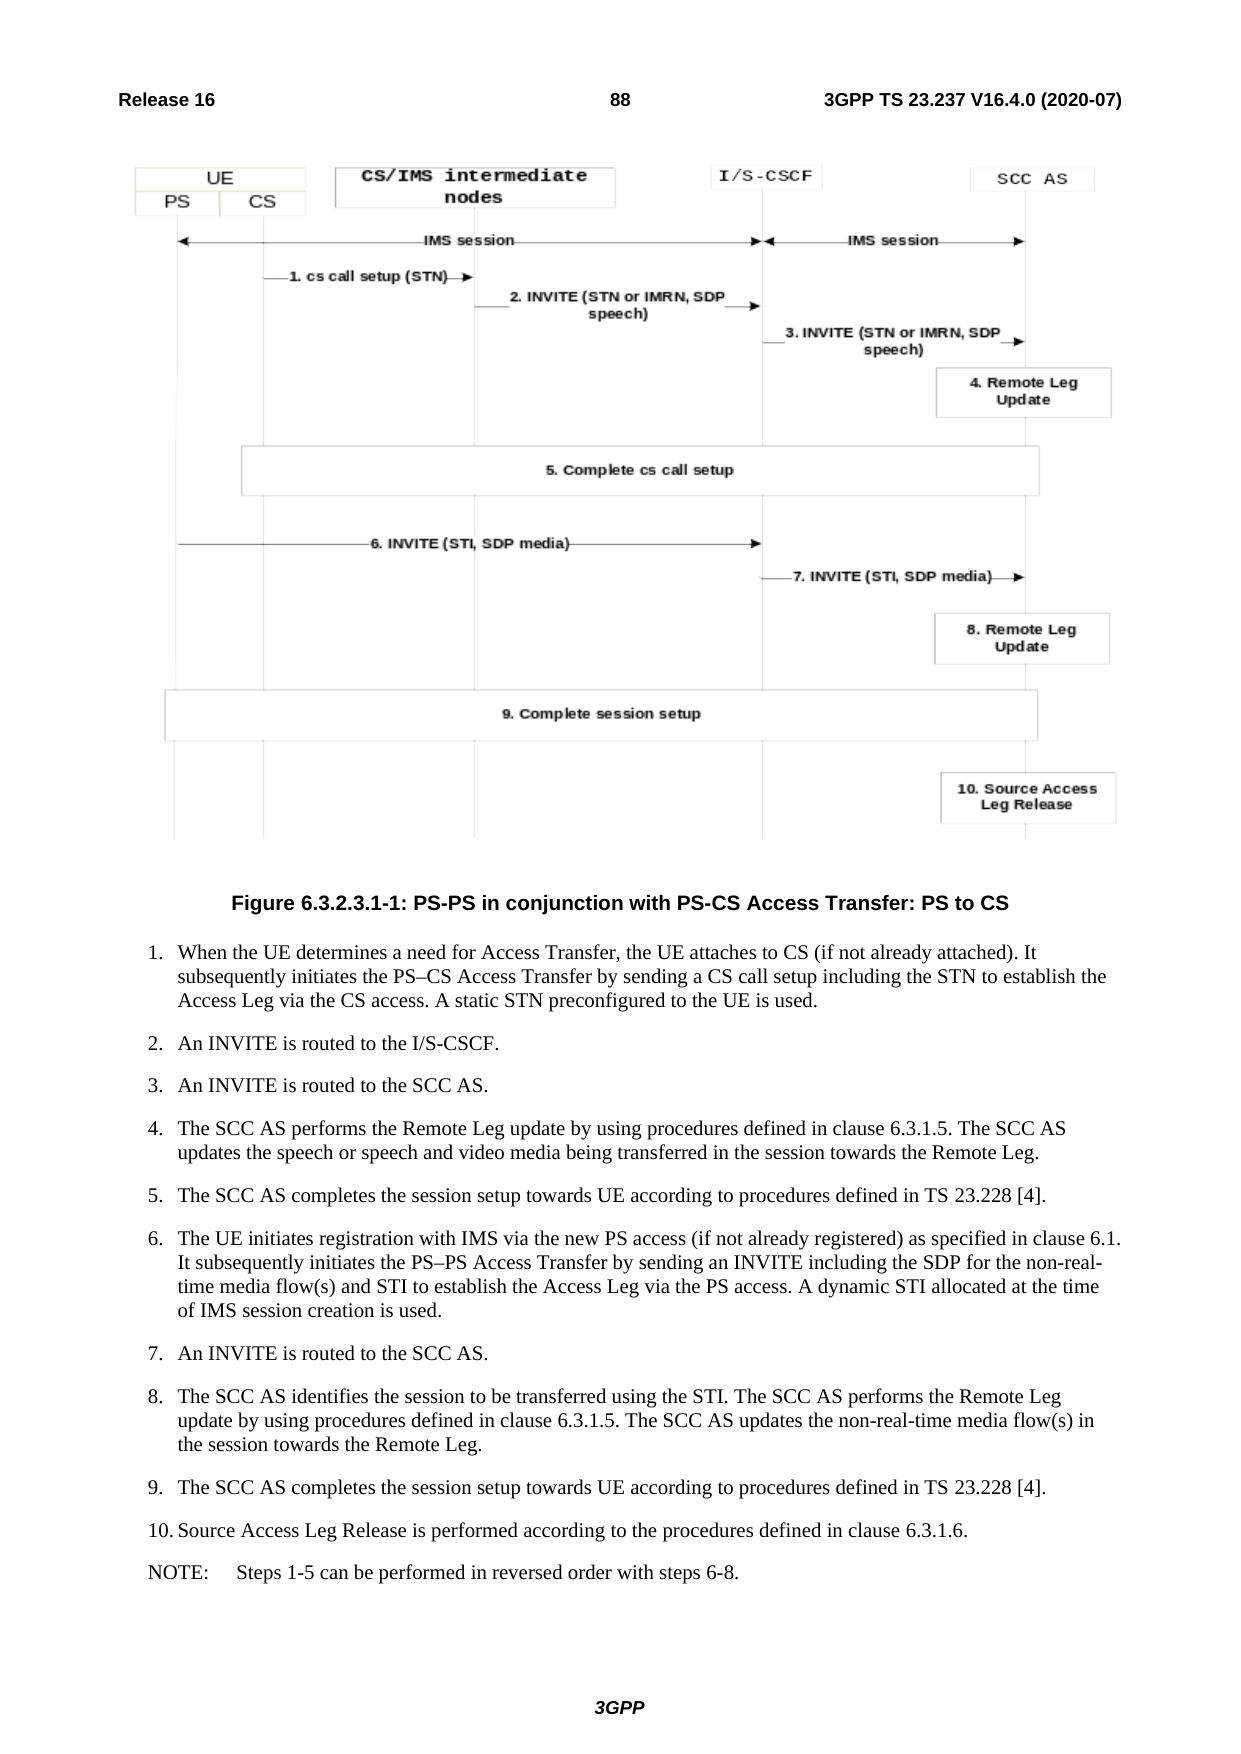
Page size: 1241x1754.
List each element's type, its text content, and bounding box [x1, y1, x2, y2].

text 9. The SCC AS completes the session setup towards UE according to procedures defined in TS 23.228 [4]. [148, 1475, 1122, 1499]
text NOTE: Steps 1-5 can be performed in reversed order with steps 6-8. [148, 1560, 1122, 1584]
text 6. The UE initiates registration with IMS via the new PS access (if not already registered) as specified in clause 6.1. It subsequently initiates the PS–PS Access Transfer by sending an INVITE including the SDP for the non-real-time media flow(s) and STI to establish the Access Leg via the PS access. A dynamic STI allocated at the time of IMS session creation is used. [148, 1226, 1122, 1322]
text 4. The SCC AS performs the Remote Leg update by using procedures defined in clause 6.3.1.5. The SCC AS updates the speech or speech and video media being transferred in the session towards the Remote Leg. [148, 1116, 1122, 1164]
text 8. The SCC AS identifies the session to be transferred using the STI. The SCC AS performs the Remote Leg update by using procedures defined in clause 6.3.1.5. The SCC AS updates the non-real-time media flow(s) in the session towards the Remote Leg. [148, 1384, 1122, 1456]
text 2. An INVITE is routed to the I/S-CSCF. [148, 1031, 1122, 1055]
text 1. When the UE determines a need for Access Transfer, the UE attaches to CS (if not already attached). It subsequently initiates the PS–CS Access Transfer by sending a CS call setup including the STN to establish the Access Leg via the CS access. A static STN preconfigured to the UE is used. [148, 940, 1122, 1012]
text 3. An INVITE is routed to the SCC AS. [148, 1073, 1122, 1097]
text 5. The SCC AS completes the session setup towards UE according to procedures defined in TS 23.228 [4]. [148, 1183, 1122, 1207]
text 7. An INVITE is routed to the SCC AS. [148, 1341, 1122, 1365]
text 10. Source Access Leg Release is performed according to the procedures defined in clause 6.3.1.6. [148, 1517, 1122, 1542]
text Figure 6.3.2.3.1-1: PS-PS in conjunction with PS-CS Access Transfer: PS to CS [118, 891, 1122, 915]
